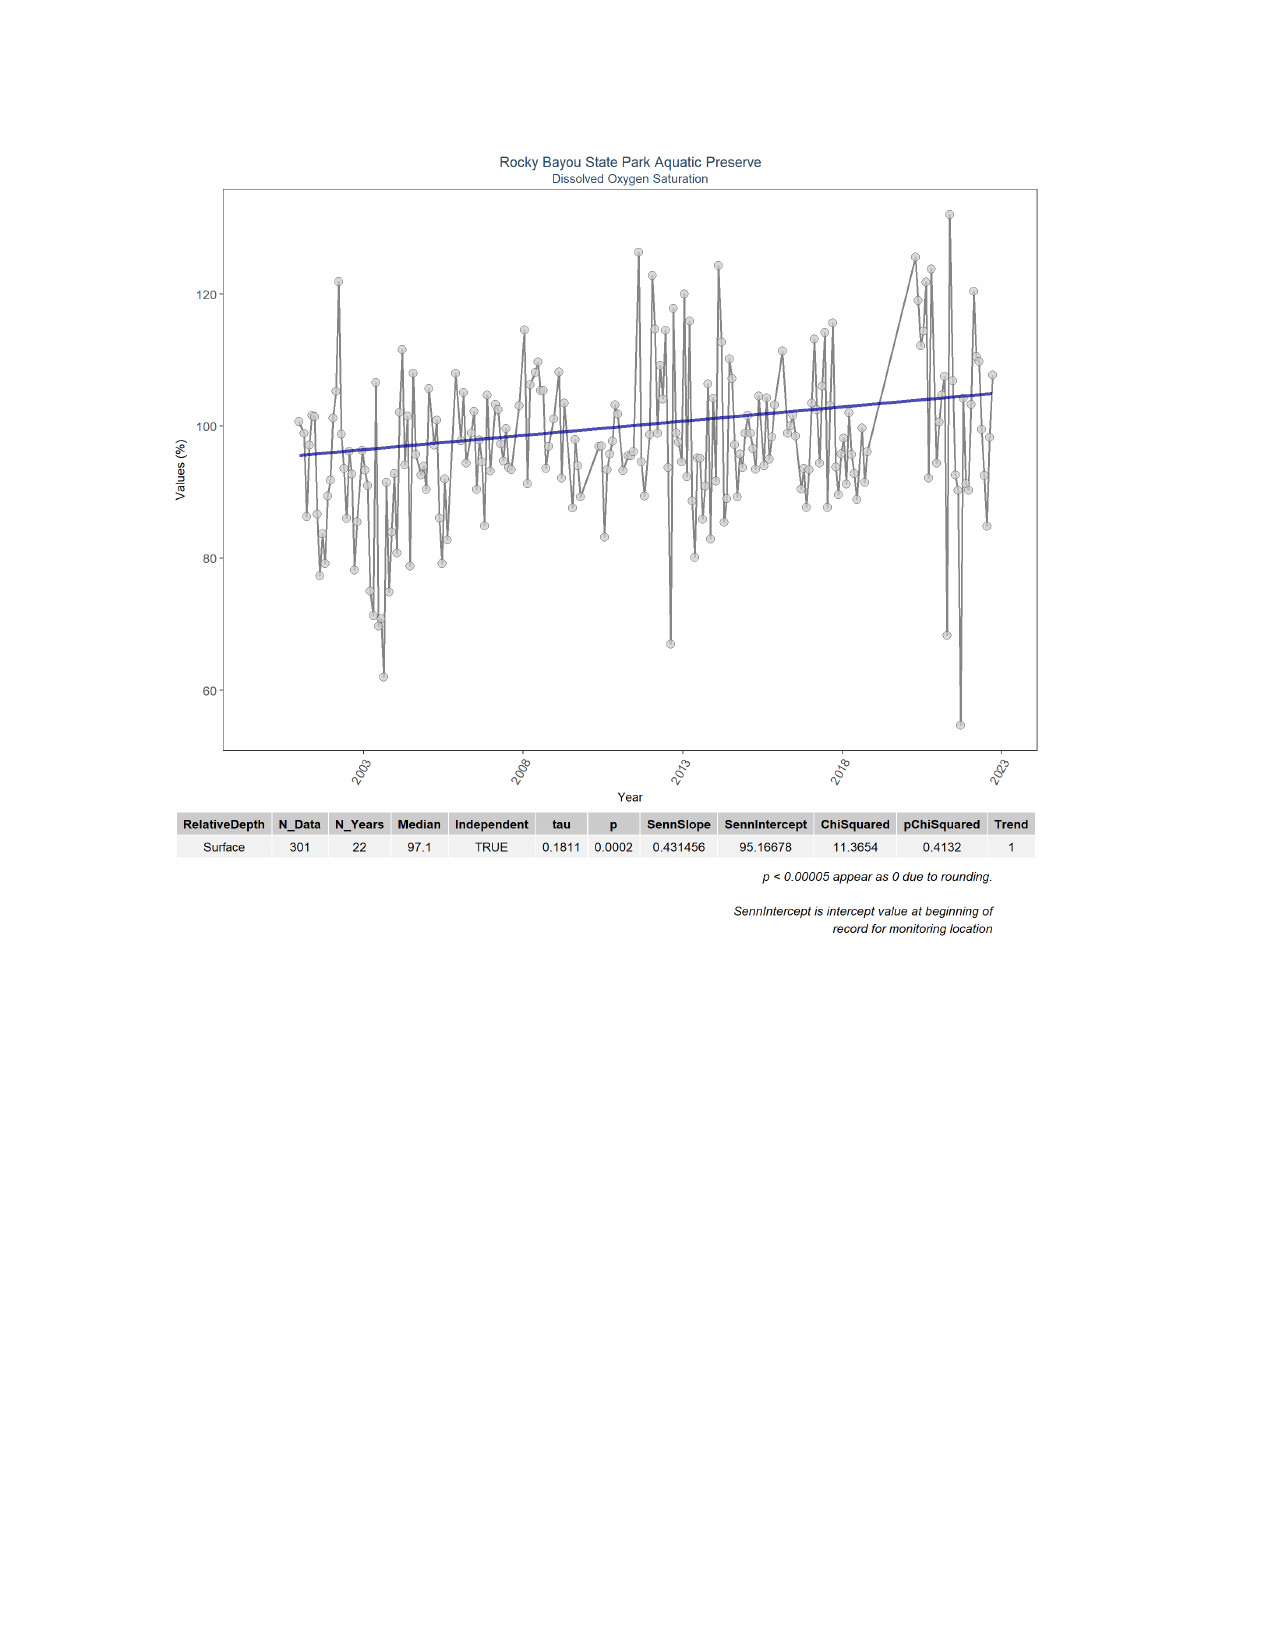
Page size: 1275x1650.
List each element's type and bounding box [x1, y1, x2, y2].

picture [168, 150, 1044, 938]
